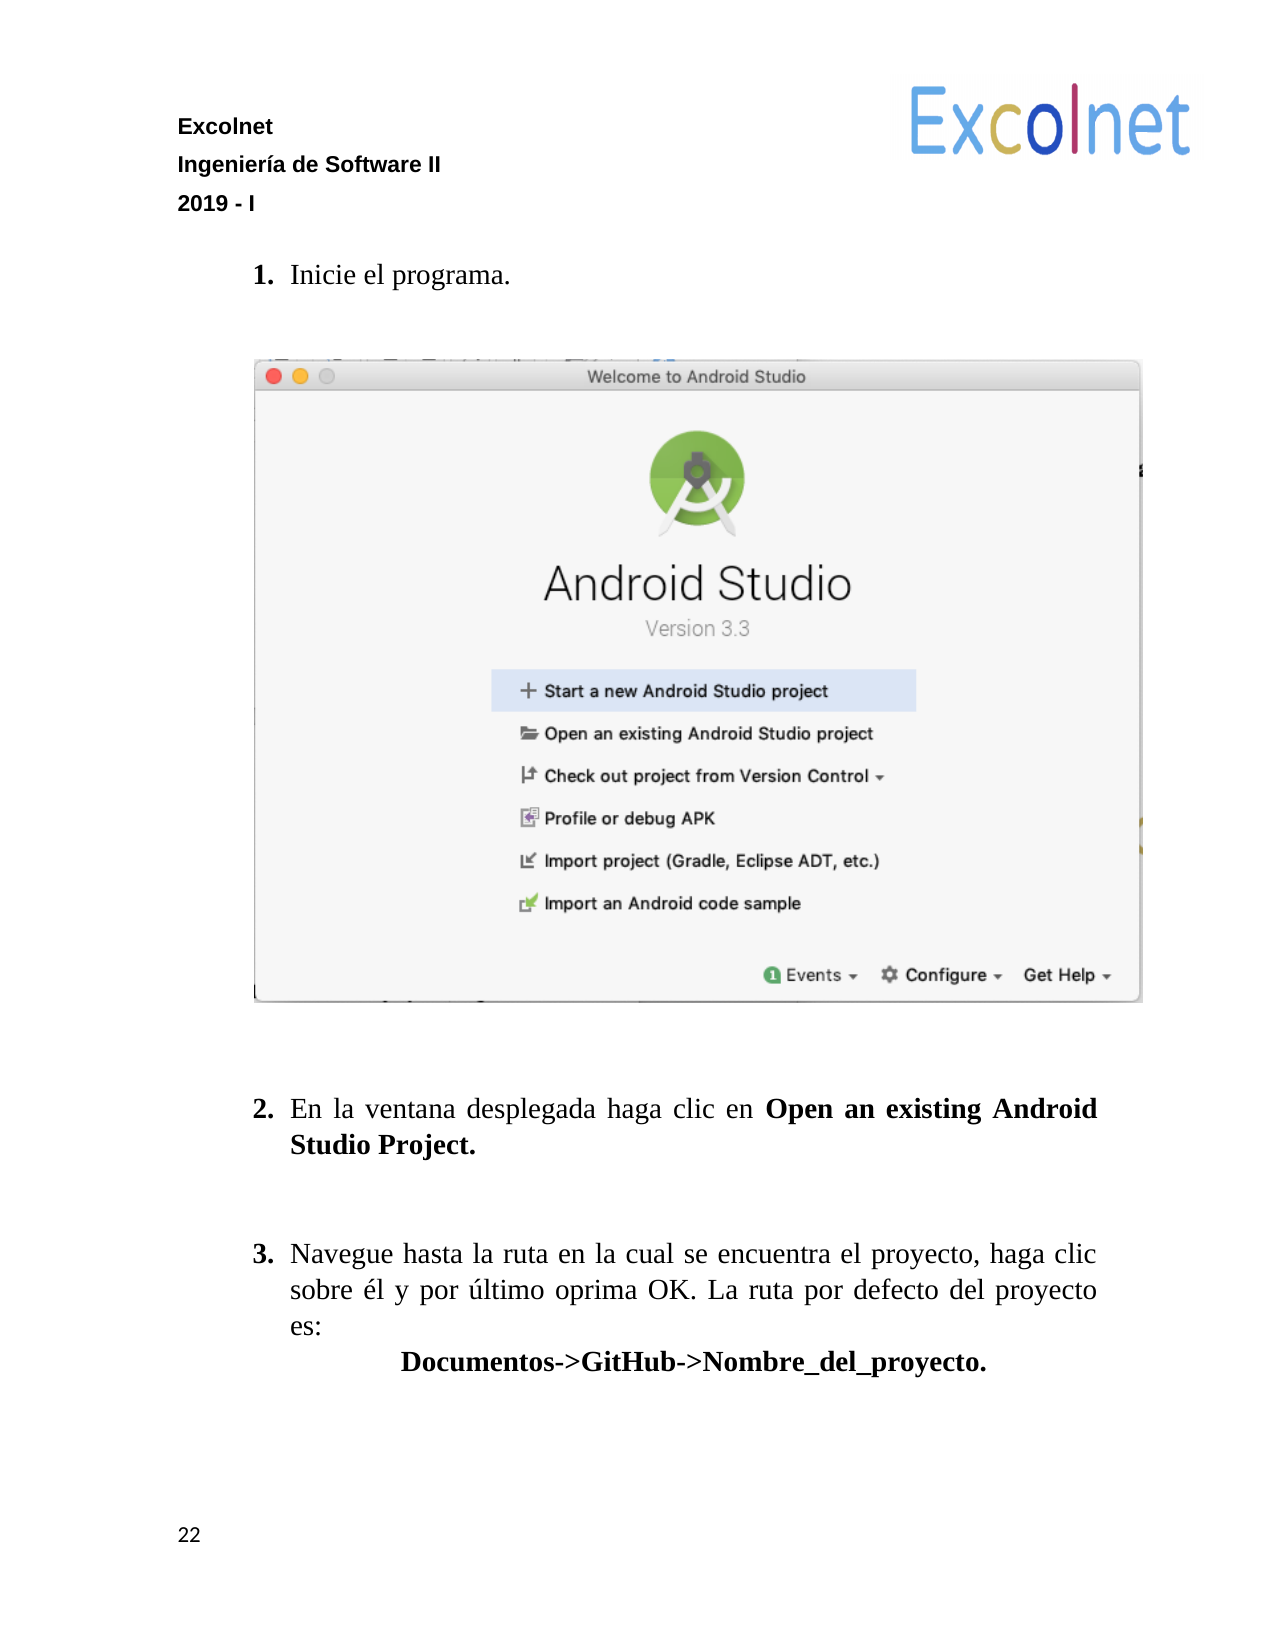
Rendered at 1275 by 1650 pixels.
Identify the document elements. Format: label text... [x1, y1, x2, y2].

list Navegue hasta la ruta en la cual se encuentra el proyecto, haga clic sobre él y por último oprima OK. La ruta por defecto del proyecto es: [252, 1236, 1098, 1342]
list En la ventana desplegada haga clic en Open an existing Android Studio Project. [252, 1091, 1098, 1161]
list Inicie el programa. [252, 257, 1098, 291]
picture [254, 359, 1143, 1003]
list Documentos->GitHub->Nombre_del_proyecto. [290, 1344, 1098, 1378]
picture [889, 74, 1205, 159]
